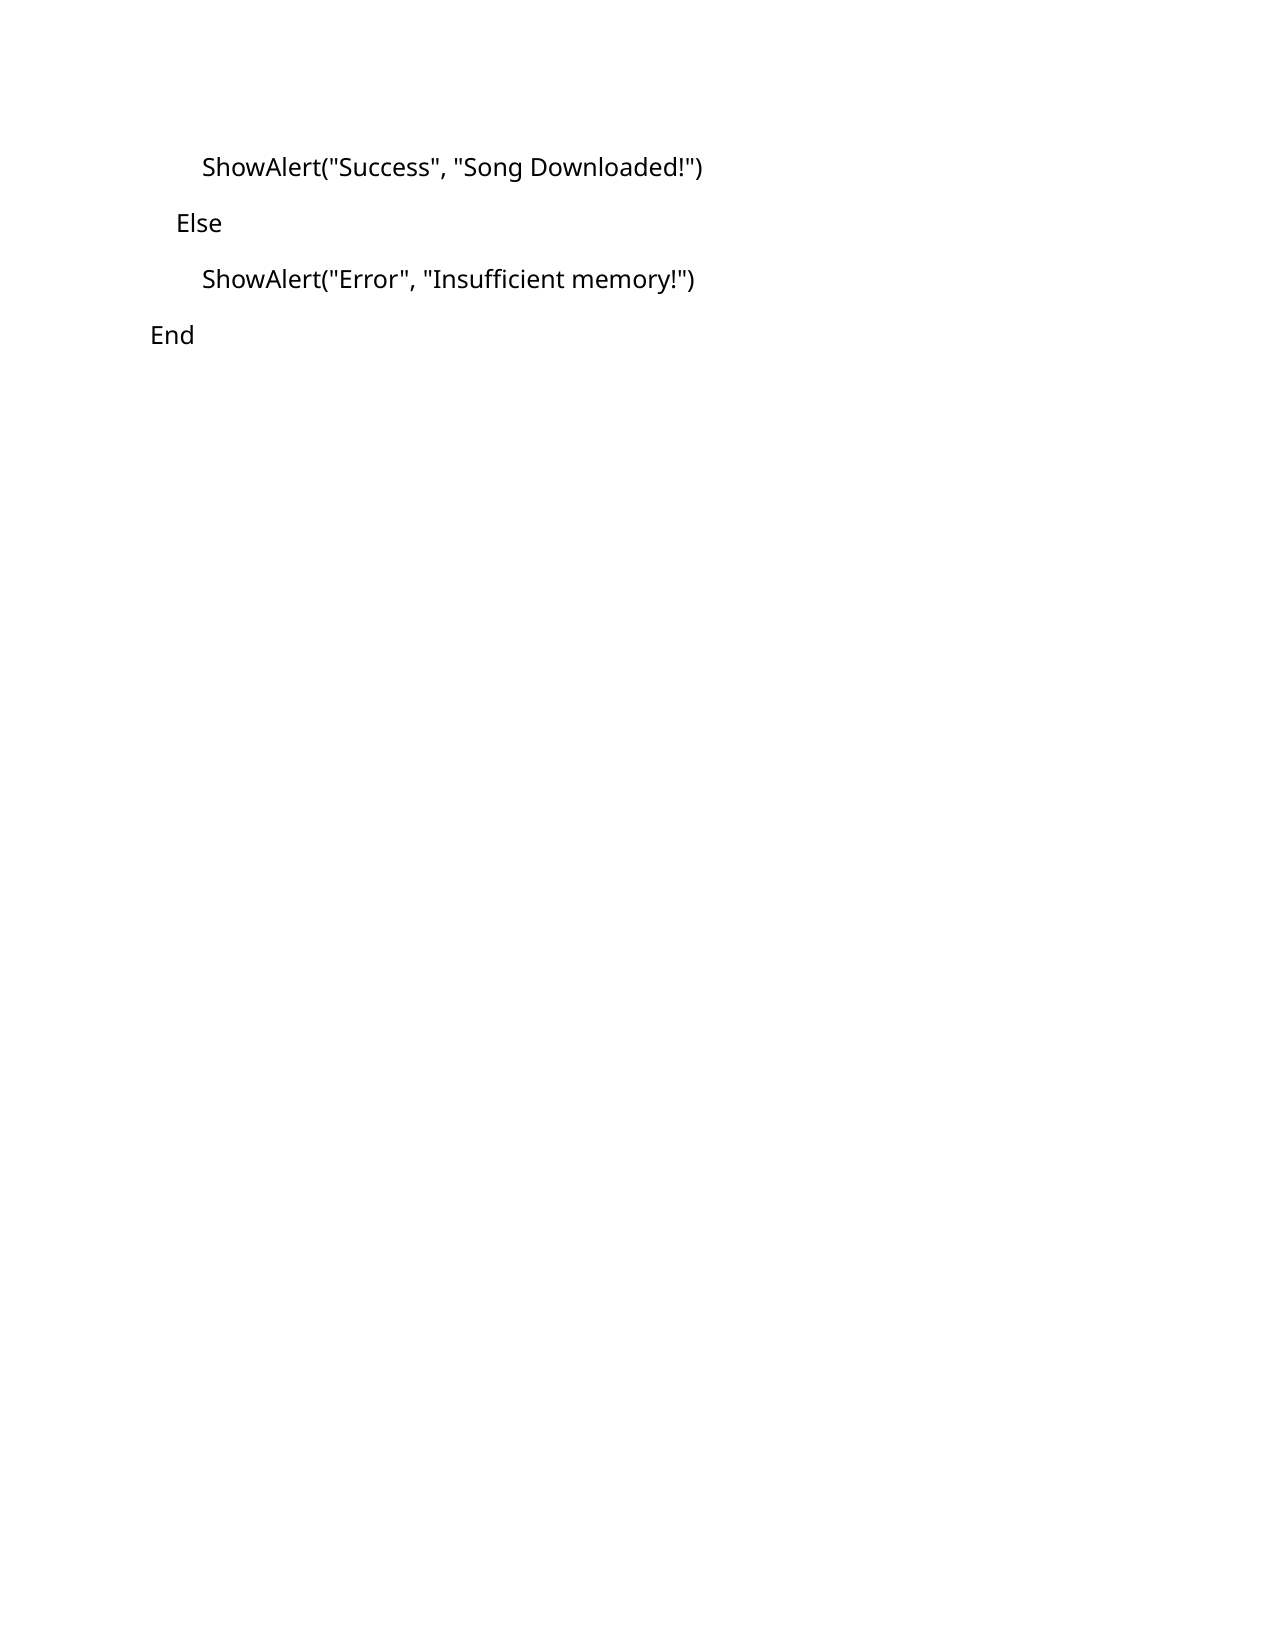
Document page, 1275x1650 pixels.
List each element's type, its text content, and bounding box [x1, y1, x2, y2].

text ShowAlert("Success", "Song Downloaded!") [150, 150, 1125, 184]
text End [150, 317, 1125, 352]
text Else [150, 206, 1125, 240]
text ShowAlert("Error", "Insufficient memory!") [150, 262, 1125, 296]
